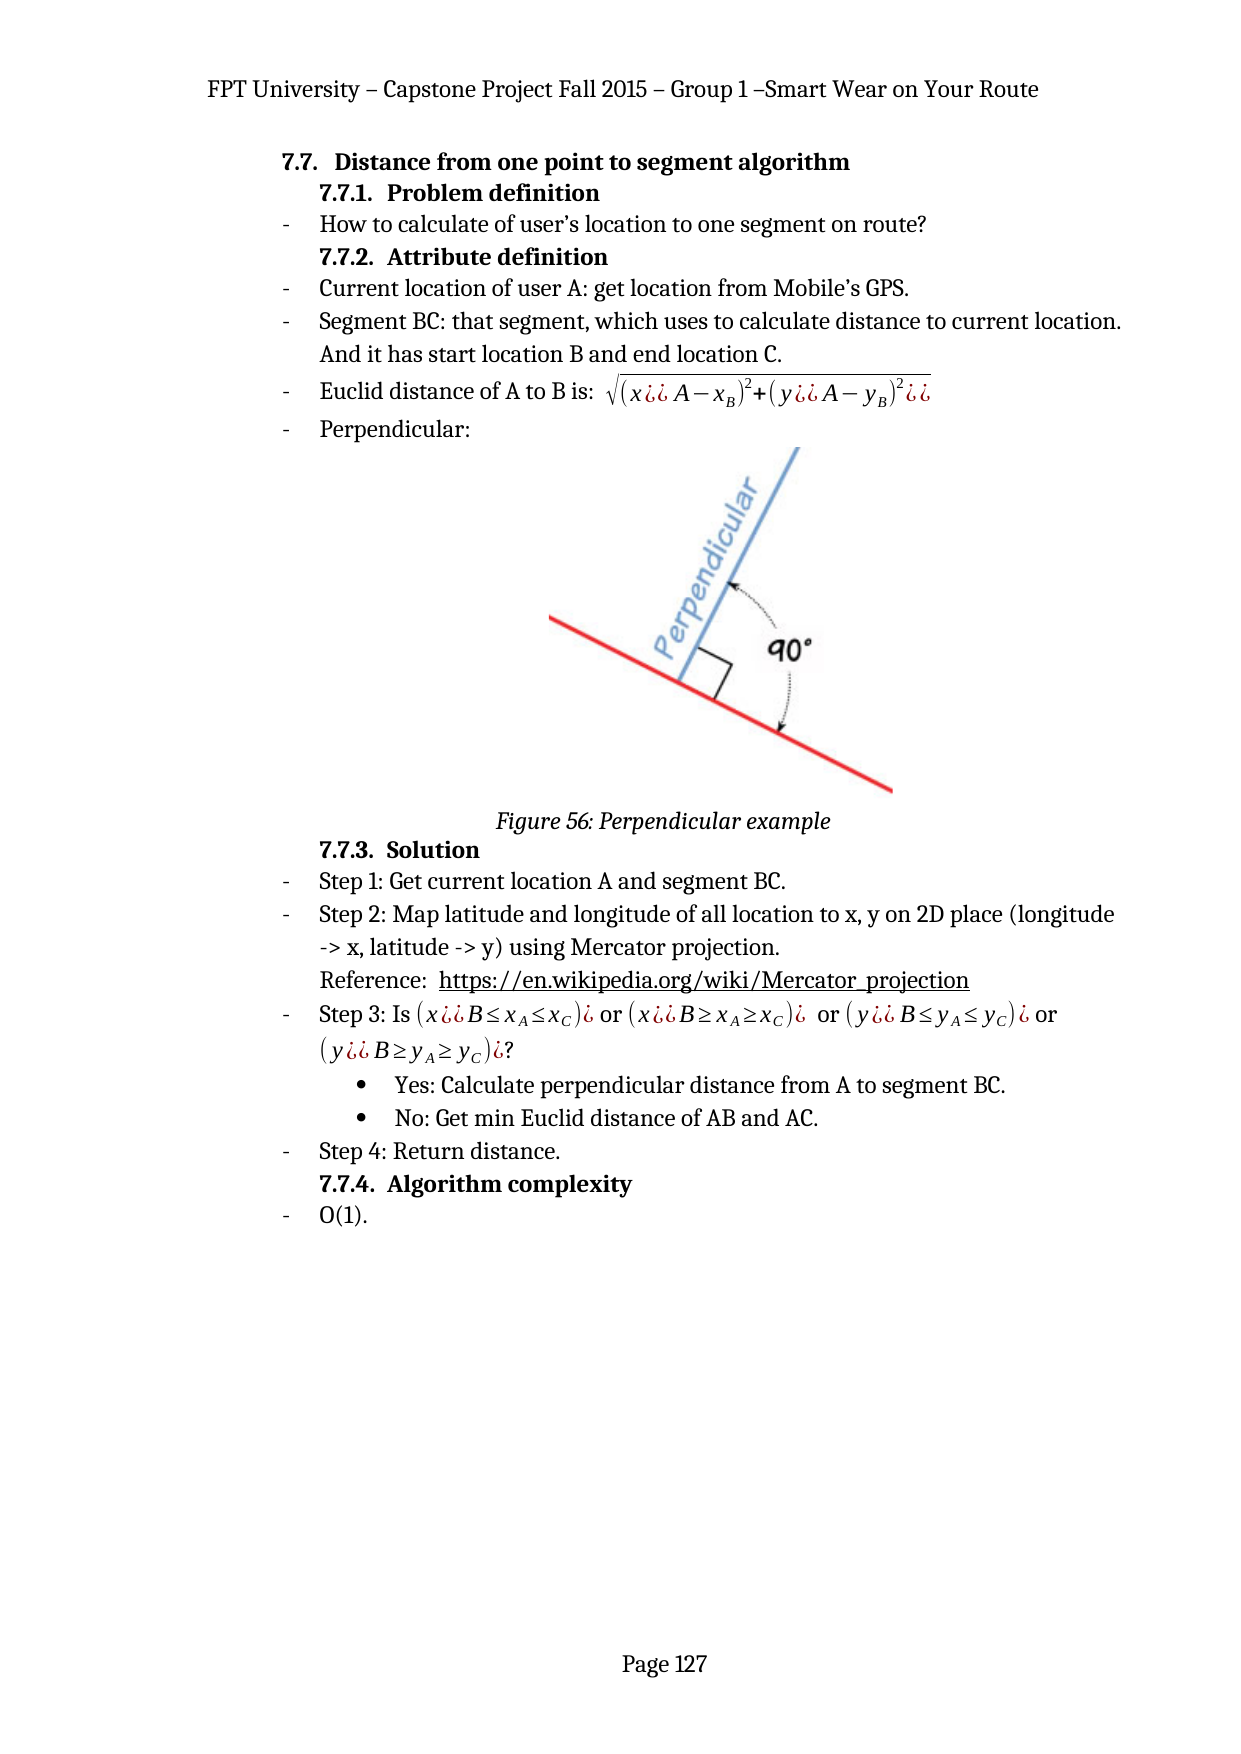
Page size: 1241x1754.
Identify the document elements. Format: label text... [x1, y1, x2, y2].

subtitle Algorithm complexity [319, 1170, 1122, 1199]
picture [548, 447, 893, 803]
list Segment BC: that segment, which uses to calculate distance to current location. And it has start location B and end location C. [282, 307, 1122, 369]
list Step 4: Return distance. [282, 1137, 1122, 1166]
list Perpendicular: [282, 415, 1122, 443]
list Step 1: Get current location A and segment BC. [282, 867, 1122, 895]
list How to calculate of user’s location to one segment on route? [282, 210, 1122, 238]
subtitle Attribute definition [319, 243, 1122, 272]
list Reference: https://en.wikipedia.org/wiki/Mercator_projection [319, 966, 1122, 994]
list No: Get min Euclid distance of AB and AC. [357, 1104, 1122, 1133]
list Step 2: Map latitude and longitude of all location to x, y on 2D place (longitude -> x, latitude -> y) using Mercator projection. [282, 899, 1122, 961]
list Current location of user A: get location from Mobile’s GPS. [282, 274, 1122, 303]
list Euclid distance of A to B is: [282, 373, 1122, 411]
list O(1). [282, 1201, 1122, 1230]
list Step 3: Is or or or ? [282, 999, 1122, 1067]
subtitle Problem definition [319, 179, 1122, 207]
list Yes: Calculate perpendicular distance from A to segment BC. [357, 1071, 1122, 1100]
subtitle Solution [319, 836, 1122, 864]
subtitle Distance from one point to segment algorithm [282, 148, 1122, 176]
